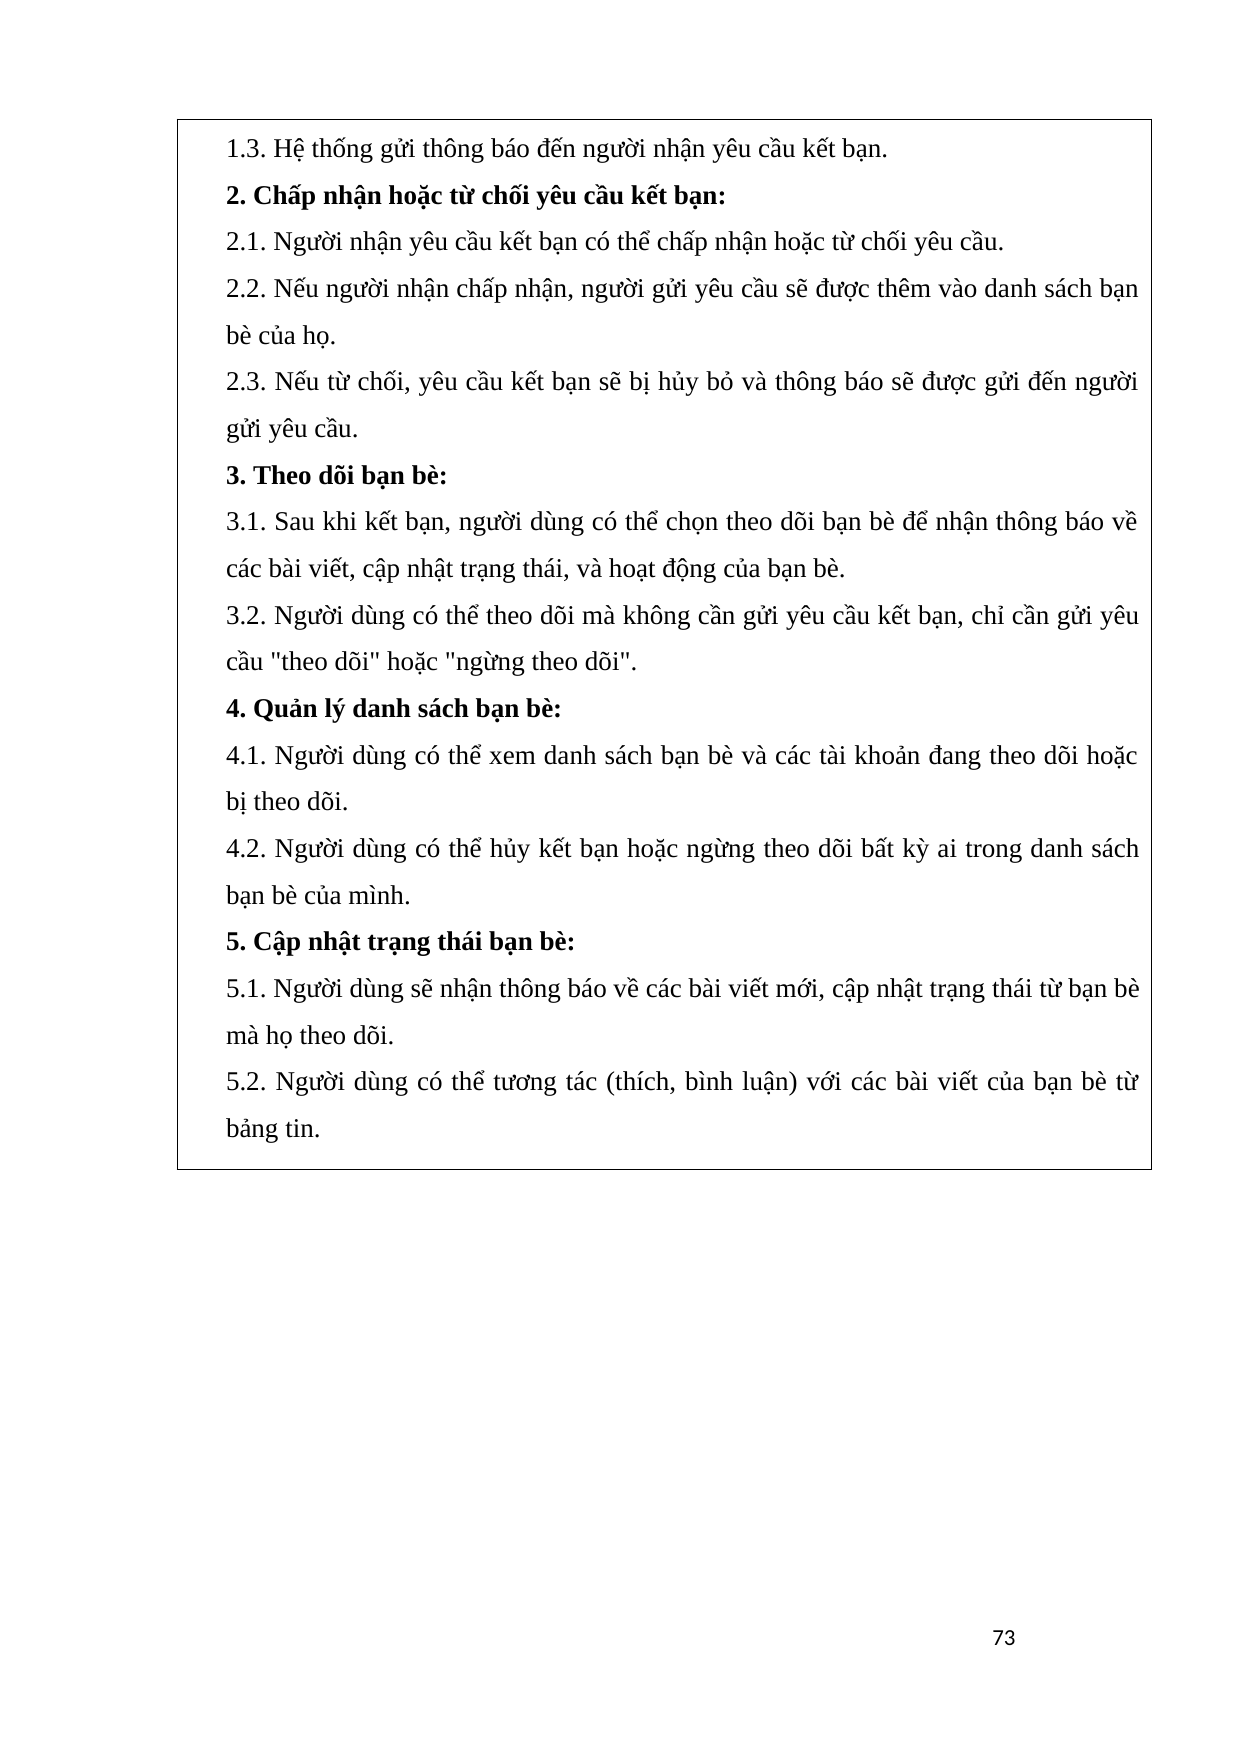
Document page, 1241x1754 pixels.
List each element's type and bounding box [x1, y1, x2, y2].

table_cell [178, 120, 1151, 1169]
